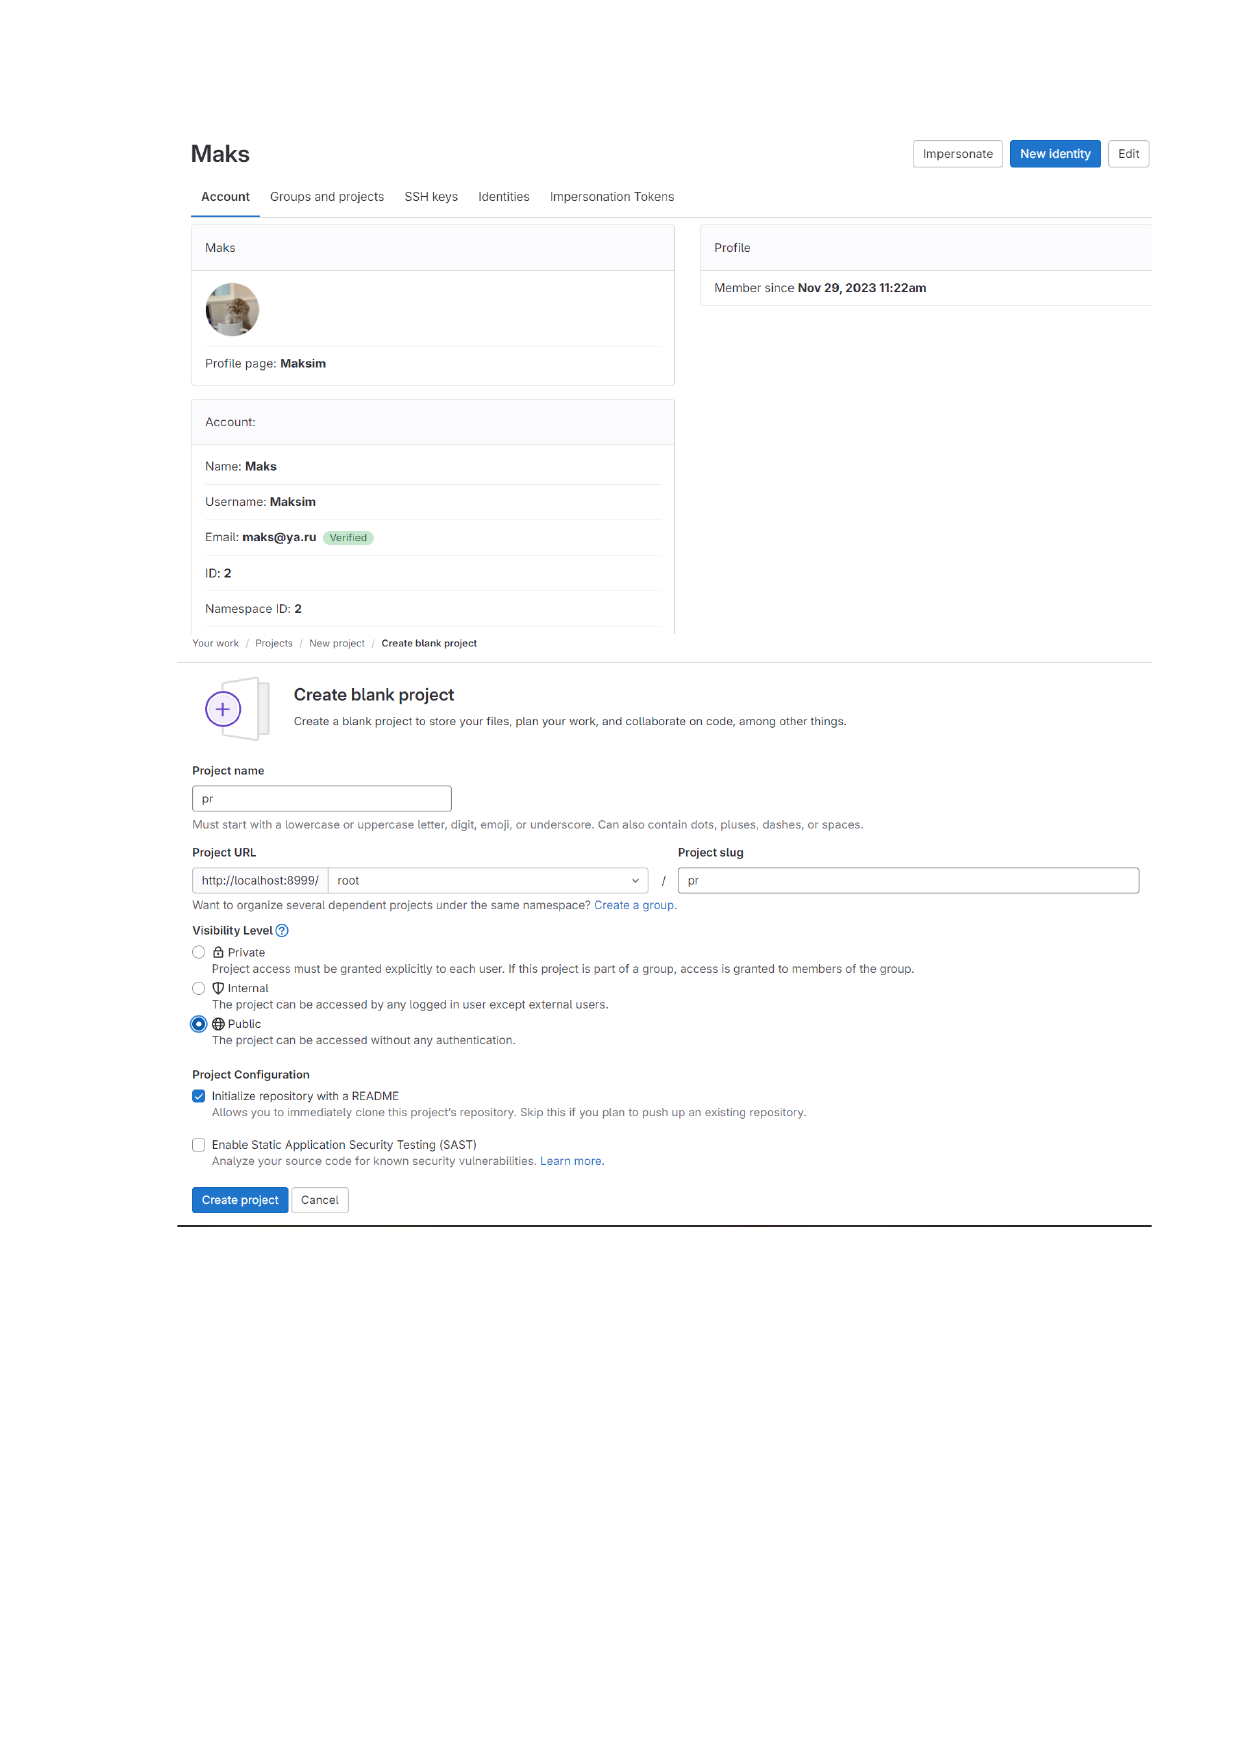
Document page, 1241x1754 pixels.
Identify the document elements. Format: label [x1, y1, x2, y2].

picture [177, 118, 1152, 1227]
